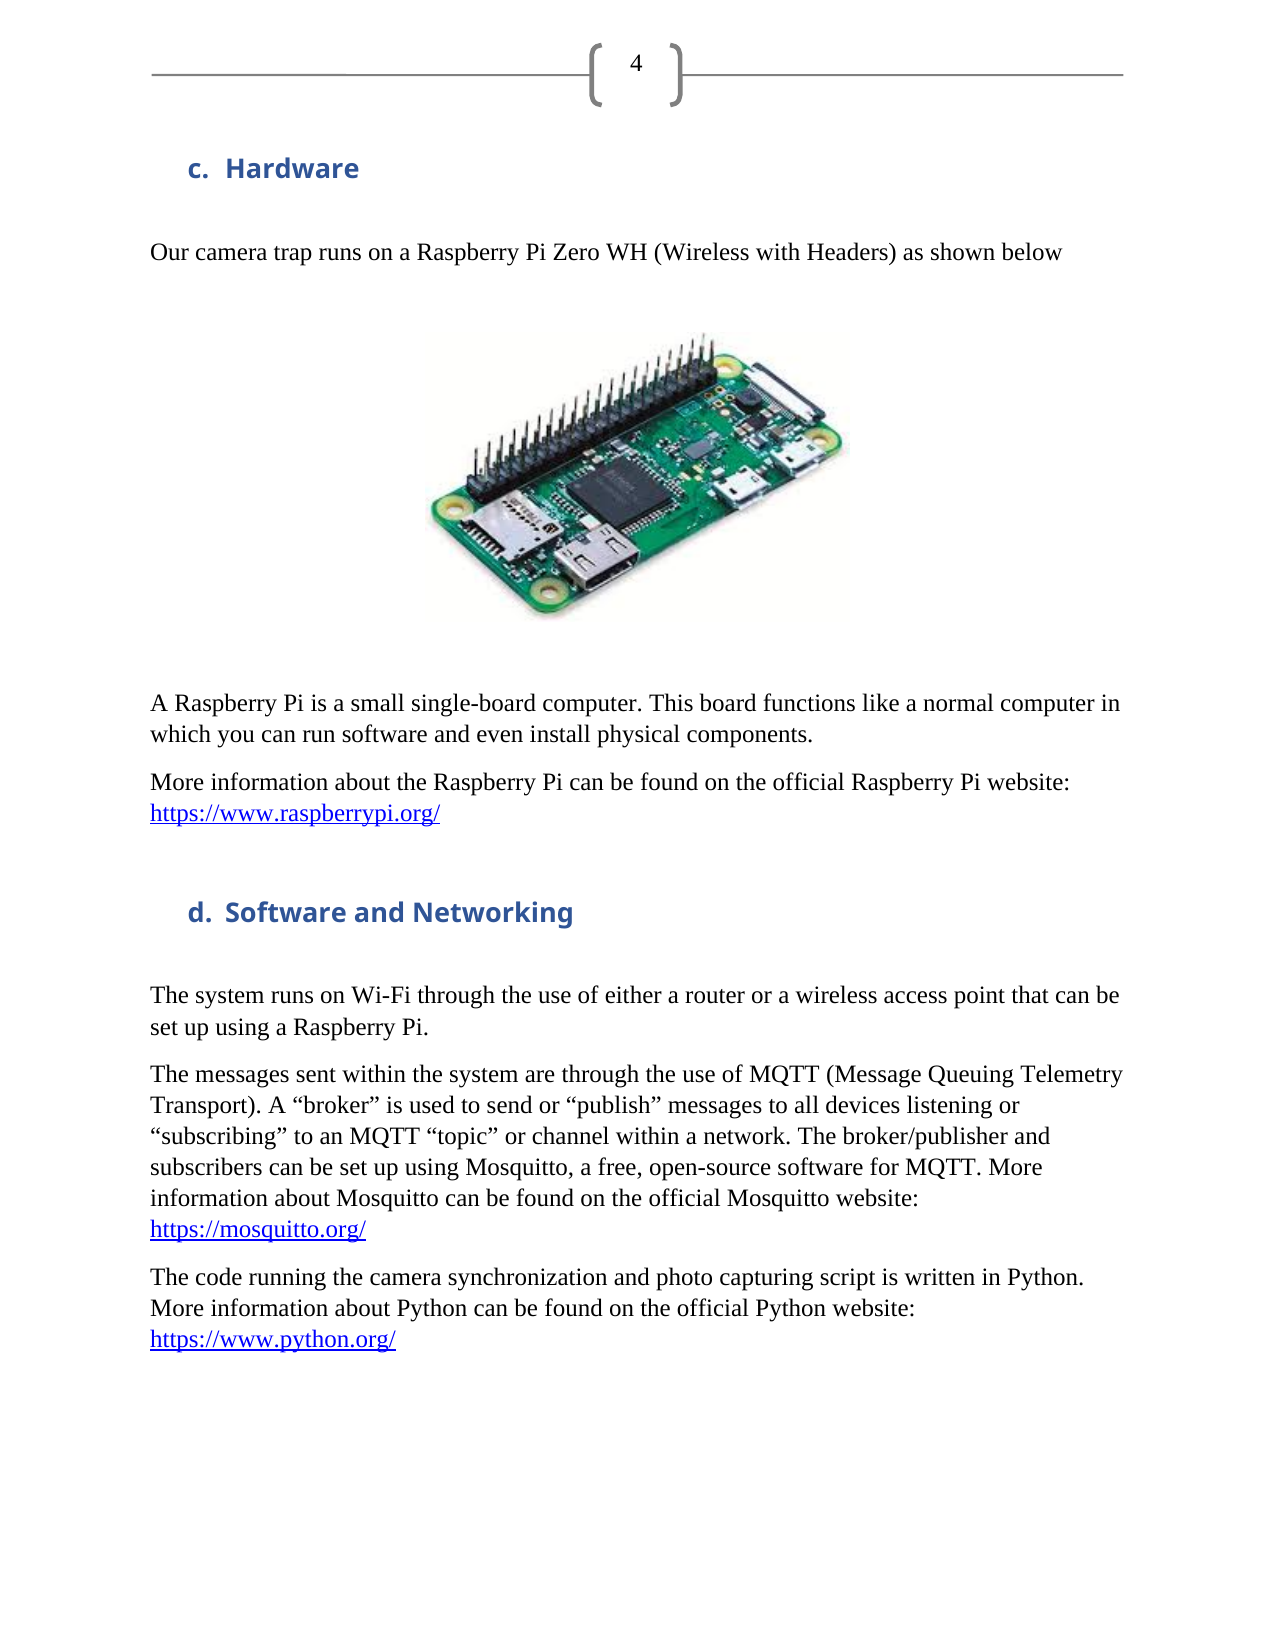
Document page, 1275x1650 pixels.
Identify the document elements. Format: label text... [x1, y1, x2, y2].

text The code running the camera synchronization and photo capturing script is written in Python. More information about Python can be found on the official Python website: https://www.python.org/ [150, 1262, 1125, 1353]
subtitle Hardware [187, 150, 1125, 187]
picture [425, 332, 850, 622]
text Our camera trap runs on a Raspberry Pi Zero WH (Wireless with Headers) as shown below [150, 237, 1125, 266]
text A Raspberry Pi is a small single-board computer. This board functions like a normal computer in which you can run software and even install physical components. [150, 688, 1125, 748]
subtitle Software and Networking [187, 893, 1125, 930]
text More information about the Raspberry Pi can be found on the official Raspberry Pi website: https://www.raspberrypi.org/ [150, 767, 1125, 826]
text The system runs on Wi-Fi through the use of either a router or a wireless access point that can be set up using a Raspberry Pi. [150, 981, 1125, 1040]
text The messages sent within the system are through the use of MQTT (Message Queuing Telemetry Transport). A “broker” is used to send or “publish” messages to all devices listening or “subscribing” to an MQTT “topic” or channel within a network. The broker/publisher and subscribers can be set up using Mosquitto, a free, open-source software for MQTT. More information about Mosquitto can be found on the official Mosquitto website: https://mosquitto.org/ [150, 1059, 1125, 1243]
